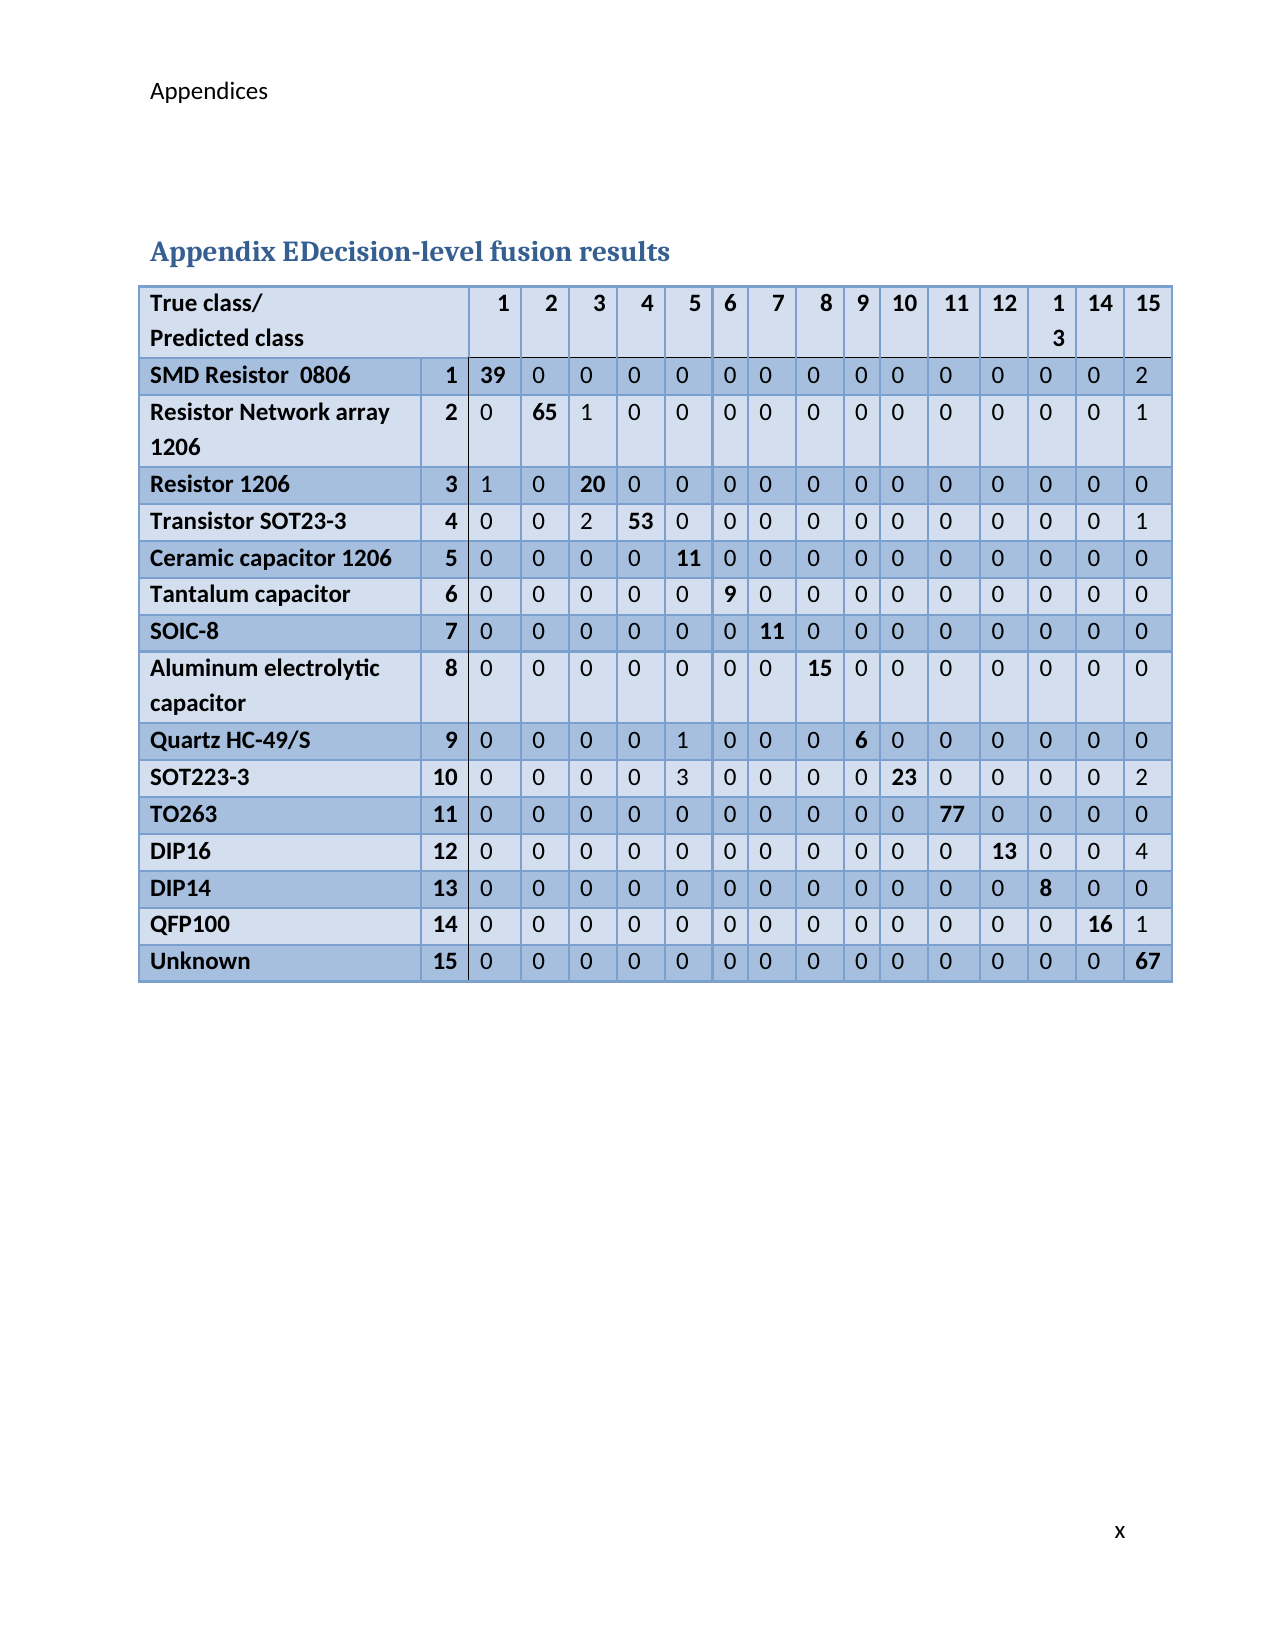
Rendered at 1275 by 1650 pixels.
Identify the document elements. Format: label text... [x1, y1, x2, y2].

table_cell 0 [881, 358, 927, 394]
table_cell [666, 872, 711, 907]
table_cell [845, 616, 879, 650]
table_header 2 [522, 288, 568, 357]
table_cell 0 [618, 468, 664, 503]
table_cell Transistor SOT23-3 [140, 505, 420, 540]
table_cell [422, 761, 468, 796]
table_cell 0 [845, 358, 879, 394]
table_cell 0 [845, 396, 879, 466]
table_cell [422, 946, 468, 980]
table_cell 0 [929, 505, 979, 540]
table_cell 65 [522, 396, 568, 466]
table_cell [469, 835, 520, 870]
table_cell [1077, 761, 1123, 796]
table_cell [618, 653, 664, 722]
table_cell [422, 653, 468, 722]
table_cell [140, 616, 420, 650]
table_cell 0 [469, 542, 520, 577]
table_cell 0 [618, 358, 664, 394]
table_cell 0 [666, 505, 711, 540]
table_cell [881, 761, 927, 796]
table_cell 0 [981, 468, 1027, 503]
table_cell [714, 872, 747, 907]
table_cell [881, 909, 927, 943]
table_cell 5 [422, 542, 468, 577]
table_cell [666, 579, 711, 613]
table_cell 0 [881, 542, 927, 577]
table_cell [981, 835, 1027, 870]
table_cell 0 [797, 505, 843, 540]
table_header 15 [1125, 288, 1171, 357]
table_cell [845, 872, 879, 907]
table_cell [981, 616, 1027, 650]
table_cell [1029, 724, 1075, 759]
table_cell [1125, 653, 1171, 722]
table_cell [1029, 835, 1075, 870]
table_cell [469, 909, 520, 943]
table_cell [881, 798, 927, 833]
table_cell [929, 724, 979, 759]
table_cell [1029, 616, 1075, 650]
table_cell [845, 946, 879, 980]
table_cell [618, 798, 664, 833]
table_cell 0 [845, 505, 879, 540]
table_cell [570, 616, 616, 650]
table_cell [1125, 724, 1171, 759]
table_header 3 [570, 288, 616, 357]
table_cell 0 [618, 396, 664, 466]
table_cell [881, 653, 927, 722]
table_cell 0 [749, 358, 795, 394]
table_cell 0 [1125, 542, 1171, 577]
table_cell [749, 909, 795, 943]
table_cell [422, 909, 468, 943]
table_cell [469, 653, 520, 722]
table_cell 2 [1125, 358, 1171, 394]
table_header 7 [749, 288, 795, 357]
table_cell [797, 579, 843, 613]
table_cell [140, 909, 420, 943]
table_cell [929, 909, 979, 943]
table_cell 0 [714, 396, 747, 466]
table_cell 0 [1077, 396, 1123, 466]
table_cell 0 [1077, 468, 1123, 503]
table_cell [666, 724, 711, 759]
table_cell 0 [522, 358, 568, 394]
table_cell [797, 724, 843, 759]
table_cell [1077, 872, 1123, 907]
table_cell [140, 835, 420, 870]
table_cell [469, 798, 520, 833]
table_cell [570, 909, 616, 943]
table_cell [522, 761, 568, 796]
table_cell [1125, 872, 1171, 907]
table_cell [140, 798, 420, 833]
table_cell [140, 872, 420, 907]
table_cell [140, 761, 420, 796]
table_cell 0 [1029, 468, 1075, 503]
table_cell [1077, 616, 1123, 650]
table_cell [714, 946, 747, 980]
table_cell 0 [797, 358, 843, 394]
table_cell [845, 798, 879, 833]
table_cell 4 [422, 505, 468, 540]
list Decision-level fusion results [150, 235, 1125, 268]
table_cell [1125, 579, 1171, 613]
table_cell SMD Resistor 0806 [140, 359, 420, 394]
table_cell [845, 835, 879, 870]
table_cell 1 [422, 359, 468, 394]
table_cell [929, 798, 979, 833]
table_cell 0 [1077, 505, 1123, 540]
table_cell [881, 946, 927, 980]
table_cell 0 [714, 358, 747, 394]
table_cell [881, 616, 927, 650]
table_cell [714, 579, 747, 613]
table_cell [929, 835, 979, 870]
table_cell 0 [981, 542, 1027, 577]
table_cell 0 [714, 505, 747, 540]
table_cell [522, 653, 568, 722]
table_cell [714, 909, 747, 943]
table_cell 0 [522, 579, 568, 613]
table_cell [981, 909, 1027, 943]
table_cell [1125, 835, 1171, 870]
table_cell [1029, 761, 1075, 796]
table_cell 0 [714, 542, 747, 577]
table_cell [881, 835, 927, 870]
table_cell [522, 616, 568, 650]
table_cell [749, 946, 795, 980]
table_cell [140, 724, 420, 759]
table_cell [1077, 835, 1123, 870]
table_cell 0 [845, 468, 879, 503]
table_cell 0 [797, 542, 843, 577]
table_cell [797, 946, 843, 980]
table_cell 0 [522, 468, 568, 503]
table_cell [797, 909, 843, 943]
table_cell 0 [929, 468, 979, 503]
table_header 1 [470, 288, 520, 357]
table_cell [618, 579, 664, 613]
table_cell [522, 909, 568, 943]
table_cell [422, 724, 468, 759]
table_cell 11 [666, 542, 711, 577]
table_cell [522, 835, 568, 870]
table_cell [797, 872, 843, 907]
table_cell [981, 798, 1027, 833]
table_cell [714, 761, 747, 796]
table_cell 0 [570, 358, 616, 394]
table_cell 0 [1029, 542, 1075, 577]
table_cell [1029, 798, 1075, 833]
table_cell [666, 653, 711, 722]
table_cell 0 [714, 468, 747, 503]
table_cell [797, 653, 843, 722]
table_cell Resistor Network array 1206 [140, 396, 420, 466]
table_cell 0 [522, 542, 568, 577]
table_cell 2 [570, 505, 616, 540]
table_cell 0 [469, 396, 520, 466]
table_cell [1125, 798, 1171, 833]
table_cell 1 [1125, 505, 1171, 540]
table_cell 53 [618, 505, 664, 540]
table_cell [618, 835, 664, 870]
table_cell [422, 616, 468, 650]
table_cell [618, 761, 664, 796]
table_header 10 [881, 288, 927, 357]
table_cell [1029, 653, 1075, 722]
table_cell 0 [1029, 358, 1075, 394]
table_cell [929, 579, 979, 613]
table_cell 0 [469, 579, 520, 613]
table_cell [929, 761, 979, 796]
table_cell 0 [1077, 542, 1123, 577]
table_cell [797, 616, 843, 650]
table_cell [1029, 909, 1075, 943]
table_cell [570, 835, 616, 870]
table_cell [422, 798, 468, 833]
table_cell 0 [981, 396, 1027, 466]
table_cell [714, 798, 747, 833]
table_header 6 [714, 288, 747, 357]
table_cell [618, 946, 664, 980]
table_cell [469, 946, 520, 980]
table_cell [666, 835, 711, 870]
table_cell 39 [469, 358, 520, 394]
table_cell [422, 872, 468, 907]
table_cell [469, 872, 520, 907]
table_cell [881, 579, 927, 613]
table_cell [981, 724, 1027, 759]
table_cell Tantalum capacitor [140, 579, 420, 613]
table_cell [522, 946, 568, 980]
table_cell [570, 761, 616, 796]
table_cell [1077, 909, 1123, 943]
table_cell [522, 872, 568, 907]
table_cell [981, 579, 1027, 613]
table_cell 0 [666, 396, 711, 466]
table_cell 0 [666, 468, 711, 503]
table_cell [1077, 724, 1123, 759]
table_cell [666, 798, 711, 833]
table_header 14 [1077, 288, 1123, 357]
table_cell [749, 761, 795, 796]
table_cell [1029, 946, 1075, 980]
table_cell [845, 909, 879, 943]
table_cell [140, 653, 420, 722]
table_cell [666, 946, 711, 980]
table_cell 0 [522, 505, 568, 540]
table_cell 0 [749, 505, 795, 540]
table_cell 0 [929, 358, 979, 394]
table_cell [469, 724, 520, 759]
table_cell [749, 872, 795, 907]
table_cell 0 [469, 505, 520, 540]
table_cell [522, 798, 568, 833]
table_header 13 [1029, 288, 1075, 357]
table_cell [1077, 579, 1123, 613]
table_cell 0 [981, 505, 1027, 540]
table_cell 0 [666, 358, 711, 394]
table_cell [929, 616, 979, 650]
table_cell 0 [1029, 396, 1075, 466]
table_cell 20 [570, 468, 616, 503]
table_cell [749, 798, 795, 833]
table_cell 0 [1077, 358, 1123, 394]
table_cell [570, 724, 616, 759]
table_cell 1 [1125, 396, 1171, 466]
table_cell 0 [1125, 468, 1171, 503]
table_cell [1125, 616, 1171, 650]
table_header 12 [981, 288, 1027, 357]
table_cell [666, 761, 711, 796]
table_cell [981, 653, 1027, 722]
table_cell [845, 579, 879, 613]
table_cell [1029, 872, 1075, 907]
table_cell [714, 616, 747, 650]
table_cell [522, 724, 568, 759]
table_cell 0 [929, 396, 979, 466]
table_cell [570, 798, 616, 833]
table_cell 6 [422, 579, 468, 613]
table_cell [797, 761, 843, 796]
table_header True class/ Predicted class [140, 288, 468, 357]
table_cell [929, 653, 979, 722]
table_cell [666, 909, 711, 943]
table_cell Resistor 1206 [140, 468, 420, 503]
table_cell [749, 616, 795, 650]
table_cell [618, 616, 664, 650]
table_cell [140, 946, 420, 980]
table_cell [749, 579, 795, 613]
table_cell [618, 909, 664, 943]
table_cell 0 [749, 468, 795, 503]
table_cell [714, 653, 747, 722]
table_header 5 [666, 288, 711, 357]
table_cell 0 [618, 542, 664, 577]
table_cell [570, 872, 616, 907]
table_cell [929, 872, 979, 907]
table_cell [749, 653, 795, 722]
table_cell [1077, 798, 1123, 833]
table_cell 0 [797, 396, 843, 466]
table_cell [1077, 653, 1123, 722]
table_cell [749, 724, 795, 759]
table_cell 0 [1029, 505, 1075, 540]
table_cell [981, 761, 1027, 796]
table_cell 0 [929, 542, 979, 577]
table_cell 0 [845, 542, 879, 577]
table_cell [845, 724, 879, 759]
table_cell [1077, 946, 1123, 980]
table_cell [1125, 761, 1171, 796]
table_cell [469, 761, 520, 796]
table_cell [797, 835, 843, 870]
table_cell 0 [981, 358, 1027, 394]
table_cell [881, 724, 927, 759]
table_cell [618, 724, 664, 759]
table_cell 0 [749, 396, 795, 466]
table_cell 0 [881, 468, 927, 503]
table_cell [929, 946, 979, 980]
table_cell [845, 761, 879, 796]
table_cell 0 [570, 542, 616, 577]
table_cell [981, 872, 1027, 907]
table_cell Ceramic capacitor 1206 [140, 542, 420, 577]
table_header 11 [929, 288, 979, 357]
table_header 4 [618, 288, 664, 357]
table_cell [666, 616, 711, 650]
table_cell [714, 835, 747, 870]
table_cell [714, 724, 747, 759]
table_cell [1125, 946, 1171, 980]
table_header 8 [797, 288, 843, 357]
table_cell 1 [469, 468, 520, 503]
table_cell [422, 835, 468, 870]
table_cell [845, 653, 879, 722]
table_cell 0 [749, 542, 795, 577]
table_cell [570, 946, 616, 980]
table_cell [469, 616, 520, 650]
table_cell 1 [570, 396, 616, 466]
table_cell 3 [422, 468, 468, 503]
table_header 9 [845, 288, 879, 357]
table_cell 0 [881, 505, 927, 540]
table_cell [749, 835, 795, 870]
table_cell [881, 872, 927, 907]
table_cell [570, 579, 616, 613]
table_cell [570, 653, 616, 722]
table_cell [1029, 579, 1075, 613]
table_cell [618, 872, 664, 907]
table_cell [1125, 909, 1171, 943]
table_cell 2 [422, 396, 468, 466]
table_cell 0 [797, 468, 843, 503]
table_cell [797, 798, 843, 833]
table_cell 0 [881, 396, 927, 466]
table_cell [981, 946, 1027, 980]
